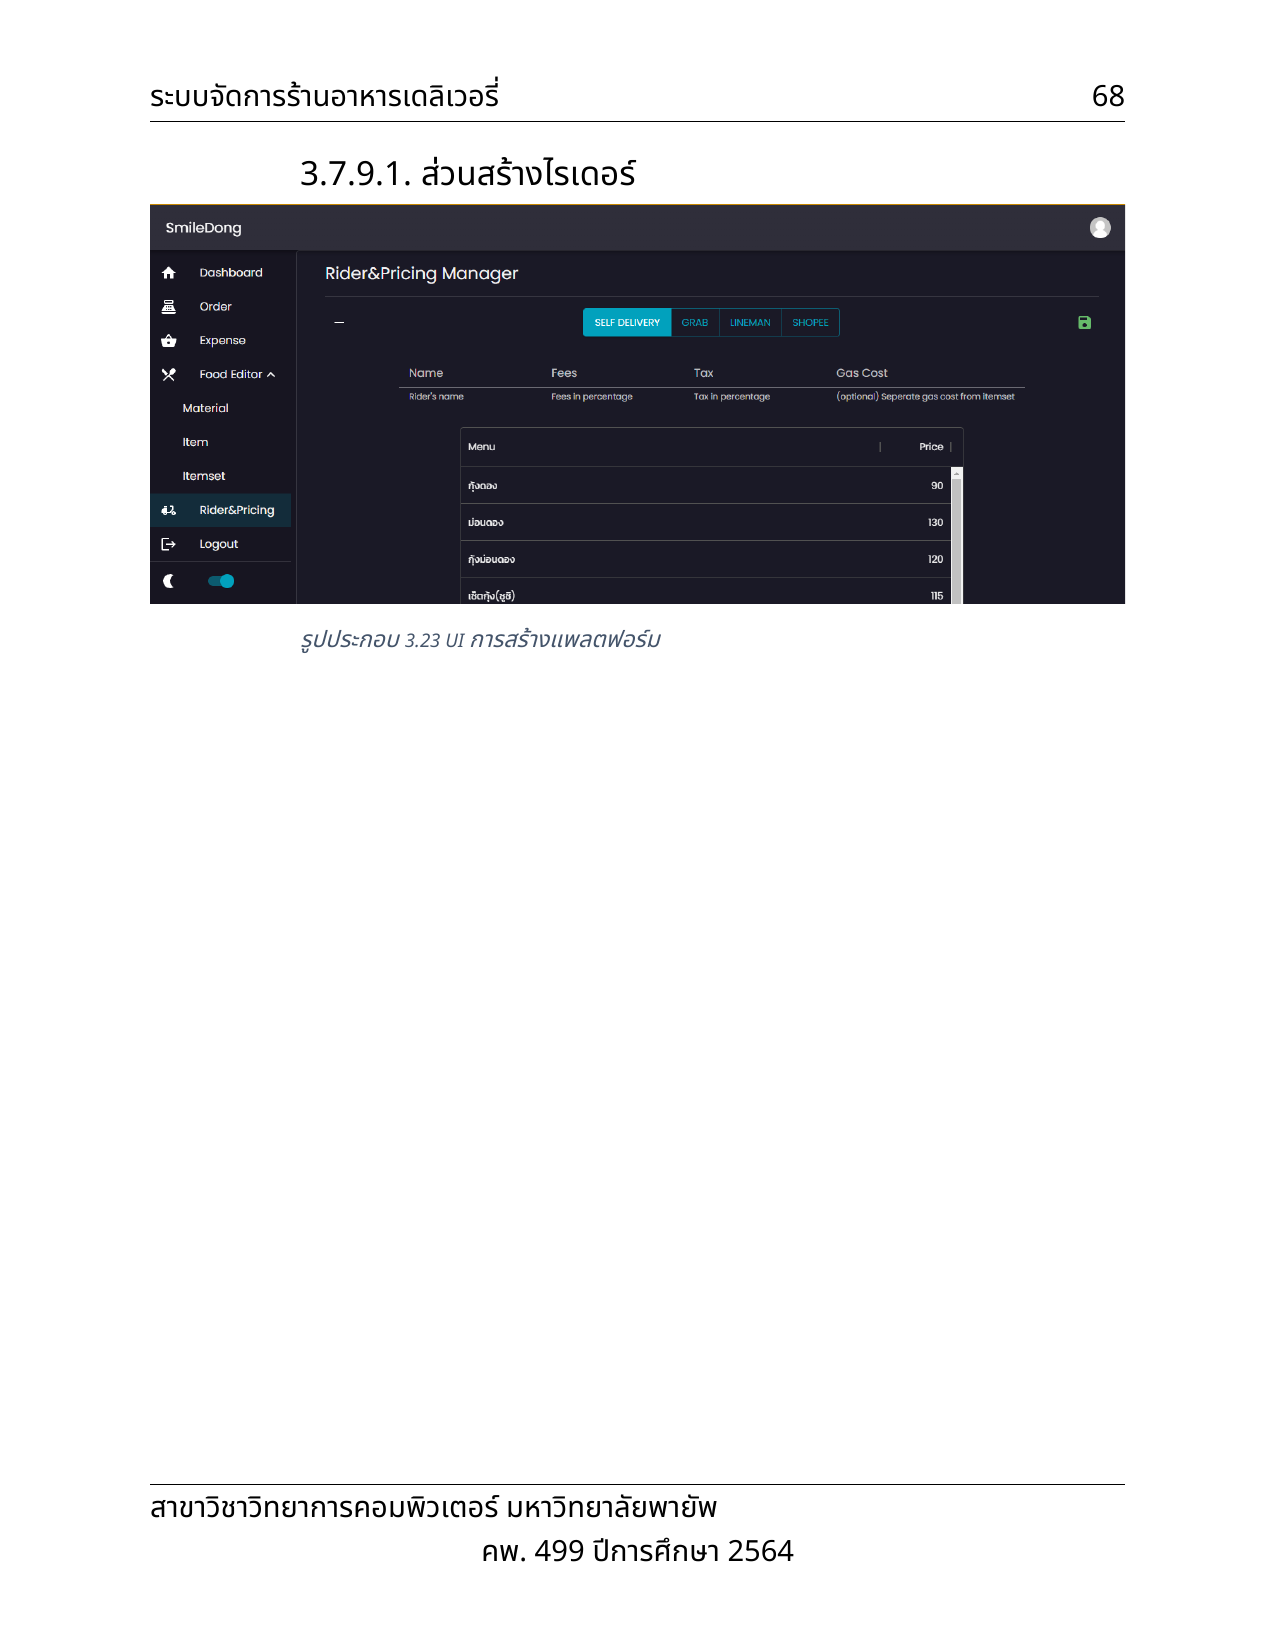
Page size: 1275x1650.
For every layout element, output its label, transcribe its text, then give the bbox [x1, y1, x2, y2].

subtitle ส่วนสร้างไรเดอร์ [150, 150, 1125, 201]
picture [150, 204, 1125, 604]
